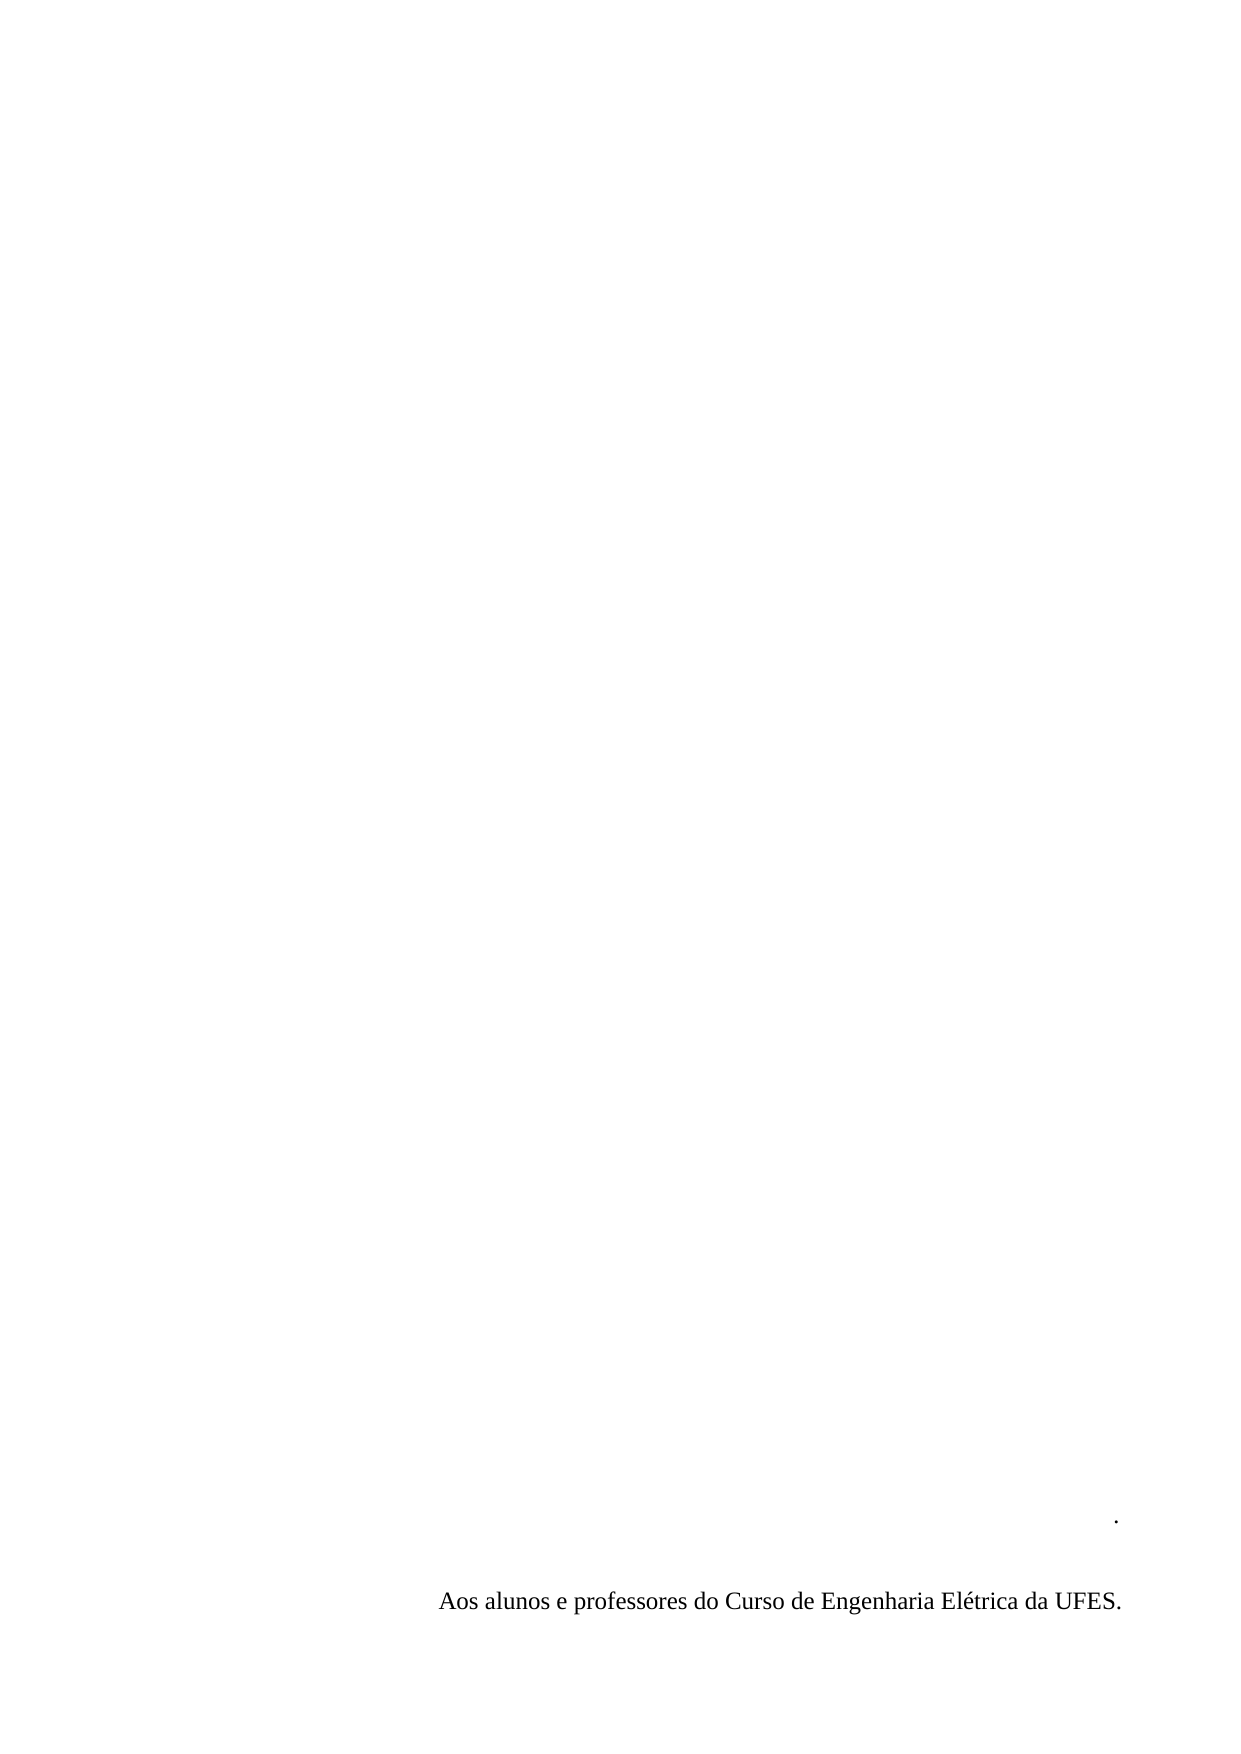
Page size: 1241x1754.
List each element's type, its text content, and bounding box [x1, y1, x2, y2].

text Aos alunos e professores do Curso de Engenharia Elétrica da UFES. [177, 1586, 1122, 1615]
text . [177, 1500, 1122, 1528]
